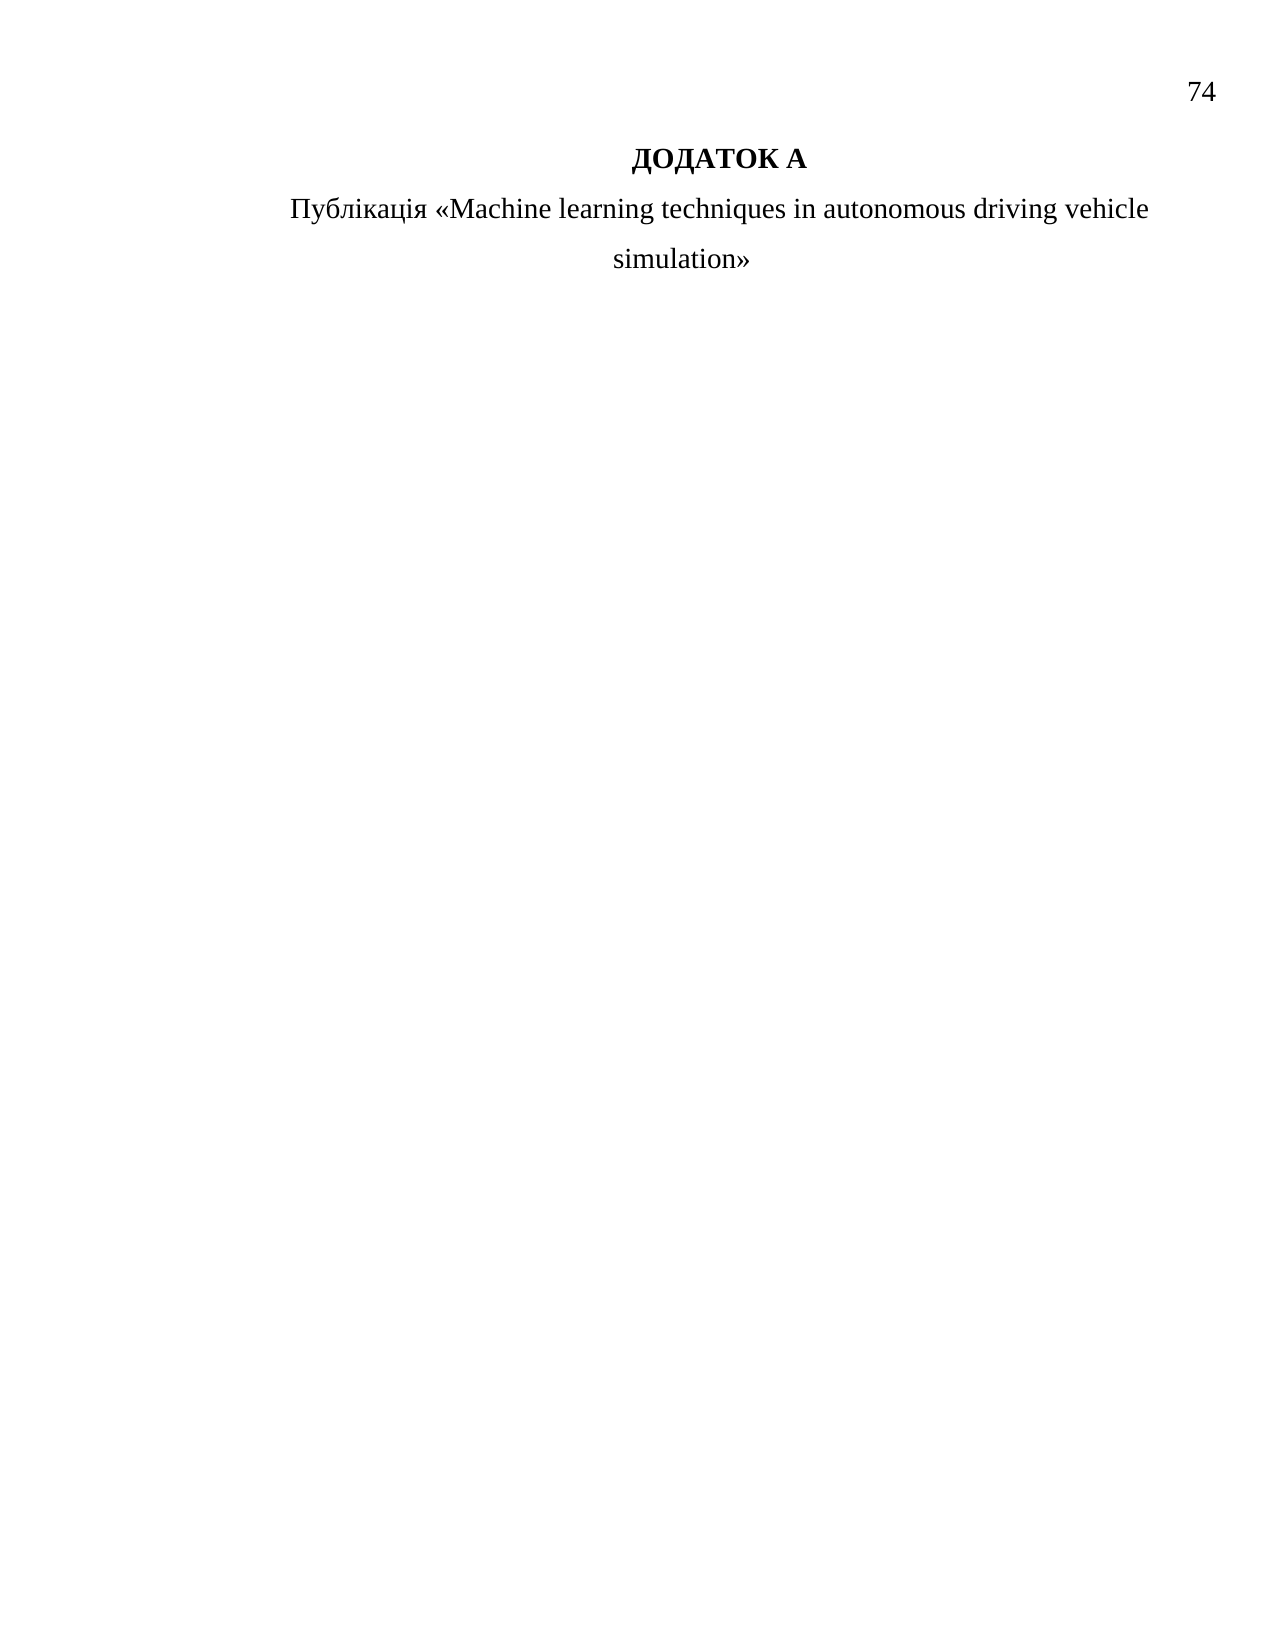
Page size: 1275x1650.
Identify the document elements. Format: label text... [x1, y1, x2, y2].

text Публікація «Machine learning techniques in autonomous driving vehicle simulation» [148, 191, 1216, 275]
subtitle ДОДАТОК А [148, 141, 1216, 174]
